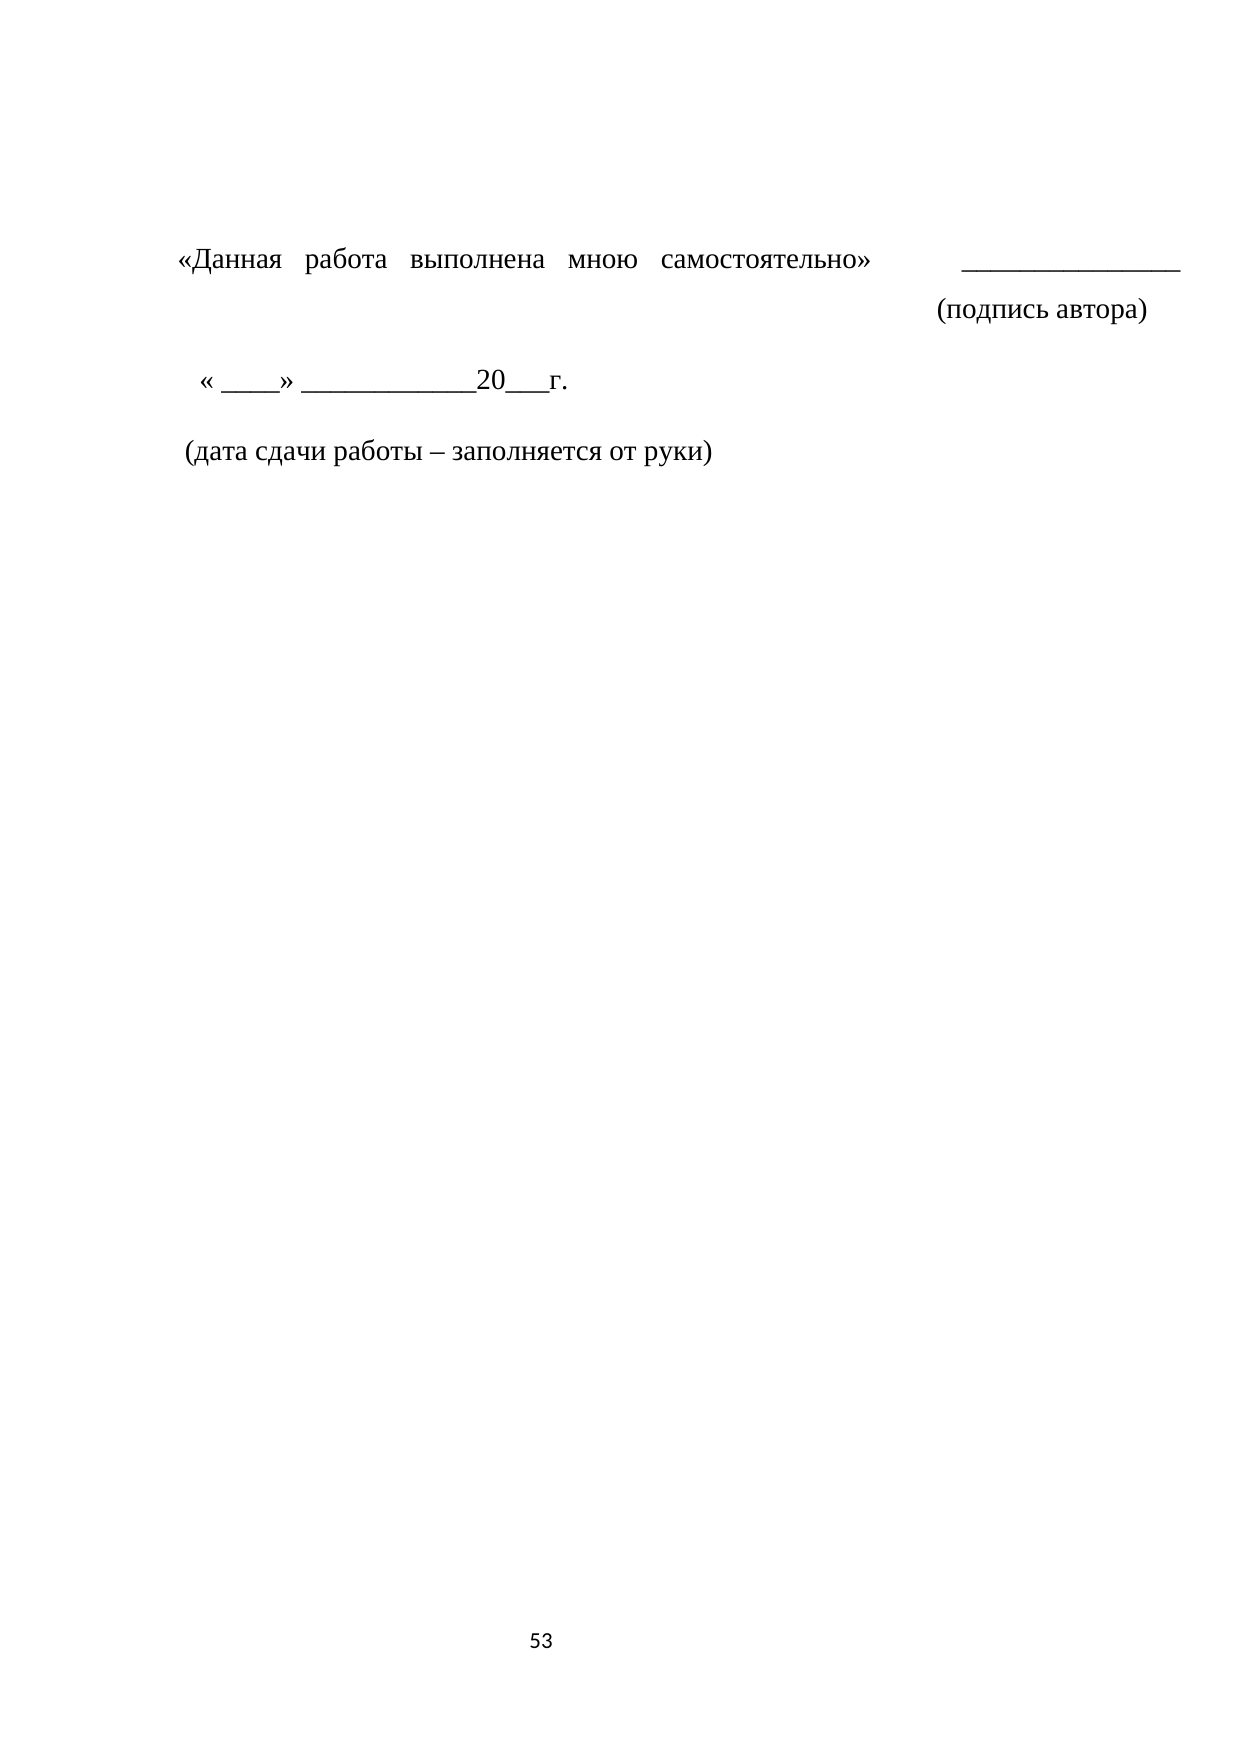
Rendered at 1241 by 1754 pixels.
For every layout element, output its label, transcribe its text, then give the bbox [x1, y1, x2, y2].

list «Данная работа выполнена мною самостоятельно» _______________ (подпись автора) [177, 241, 1181, 325]
list (дата сдачи работы – заполняется от руки) [177, 433, 1181, 467]
list « ____» ____________20___г. [177, 362, 1181, 396]
